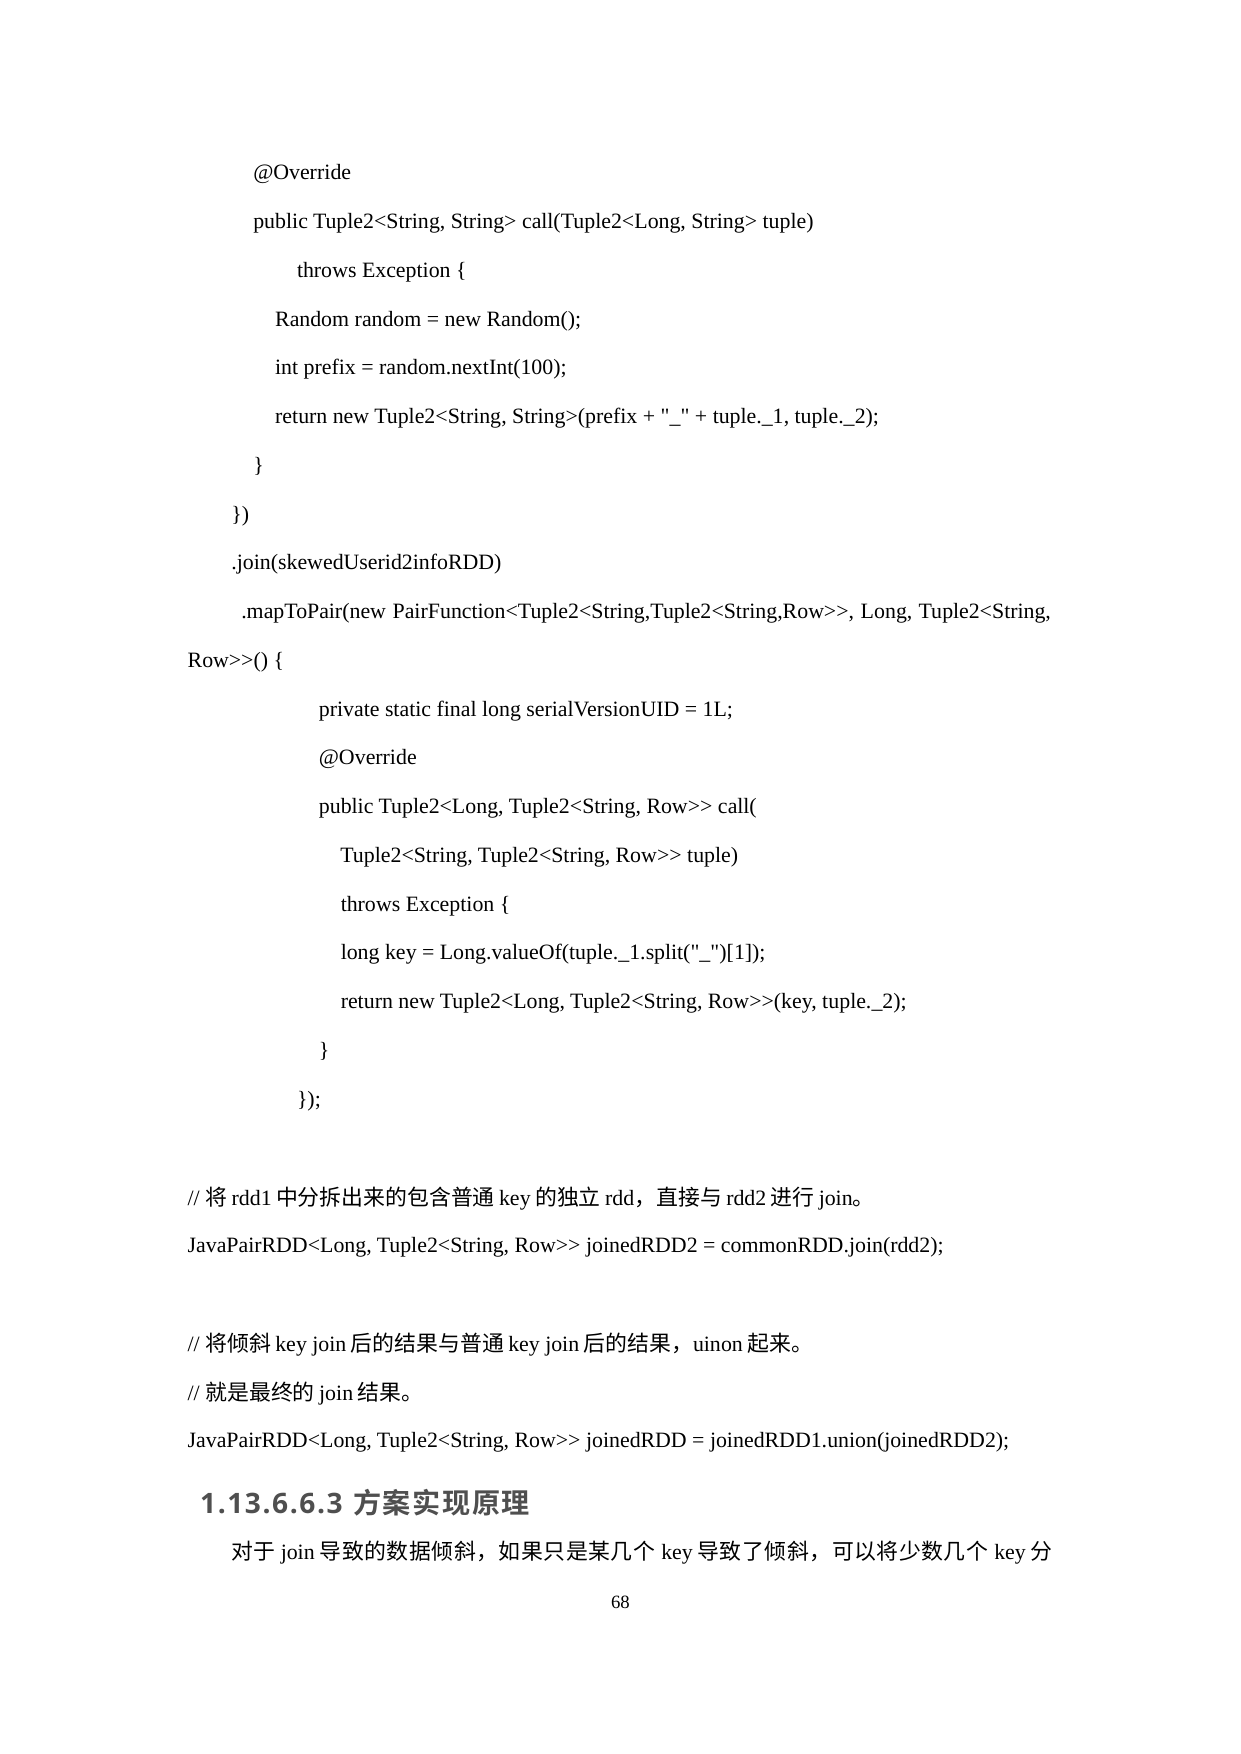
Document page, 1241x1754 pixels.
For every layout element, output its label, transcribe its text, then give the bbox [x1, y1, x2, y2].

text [187, 1533, 1053, 1566]
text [187, 156, 1053, 1456]
subtitle 1.13.6.6.3 方案实现原理 [200, 1468, 1040, 1533]
